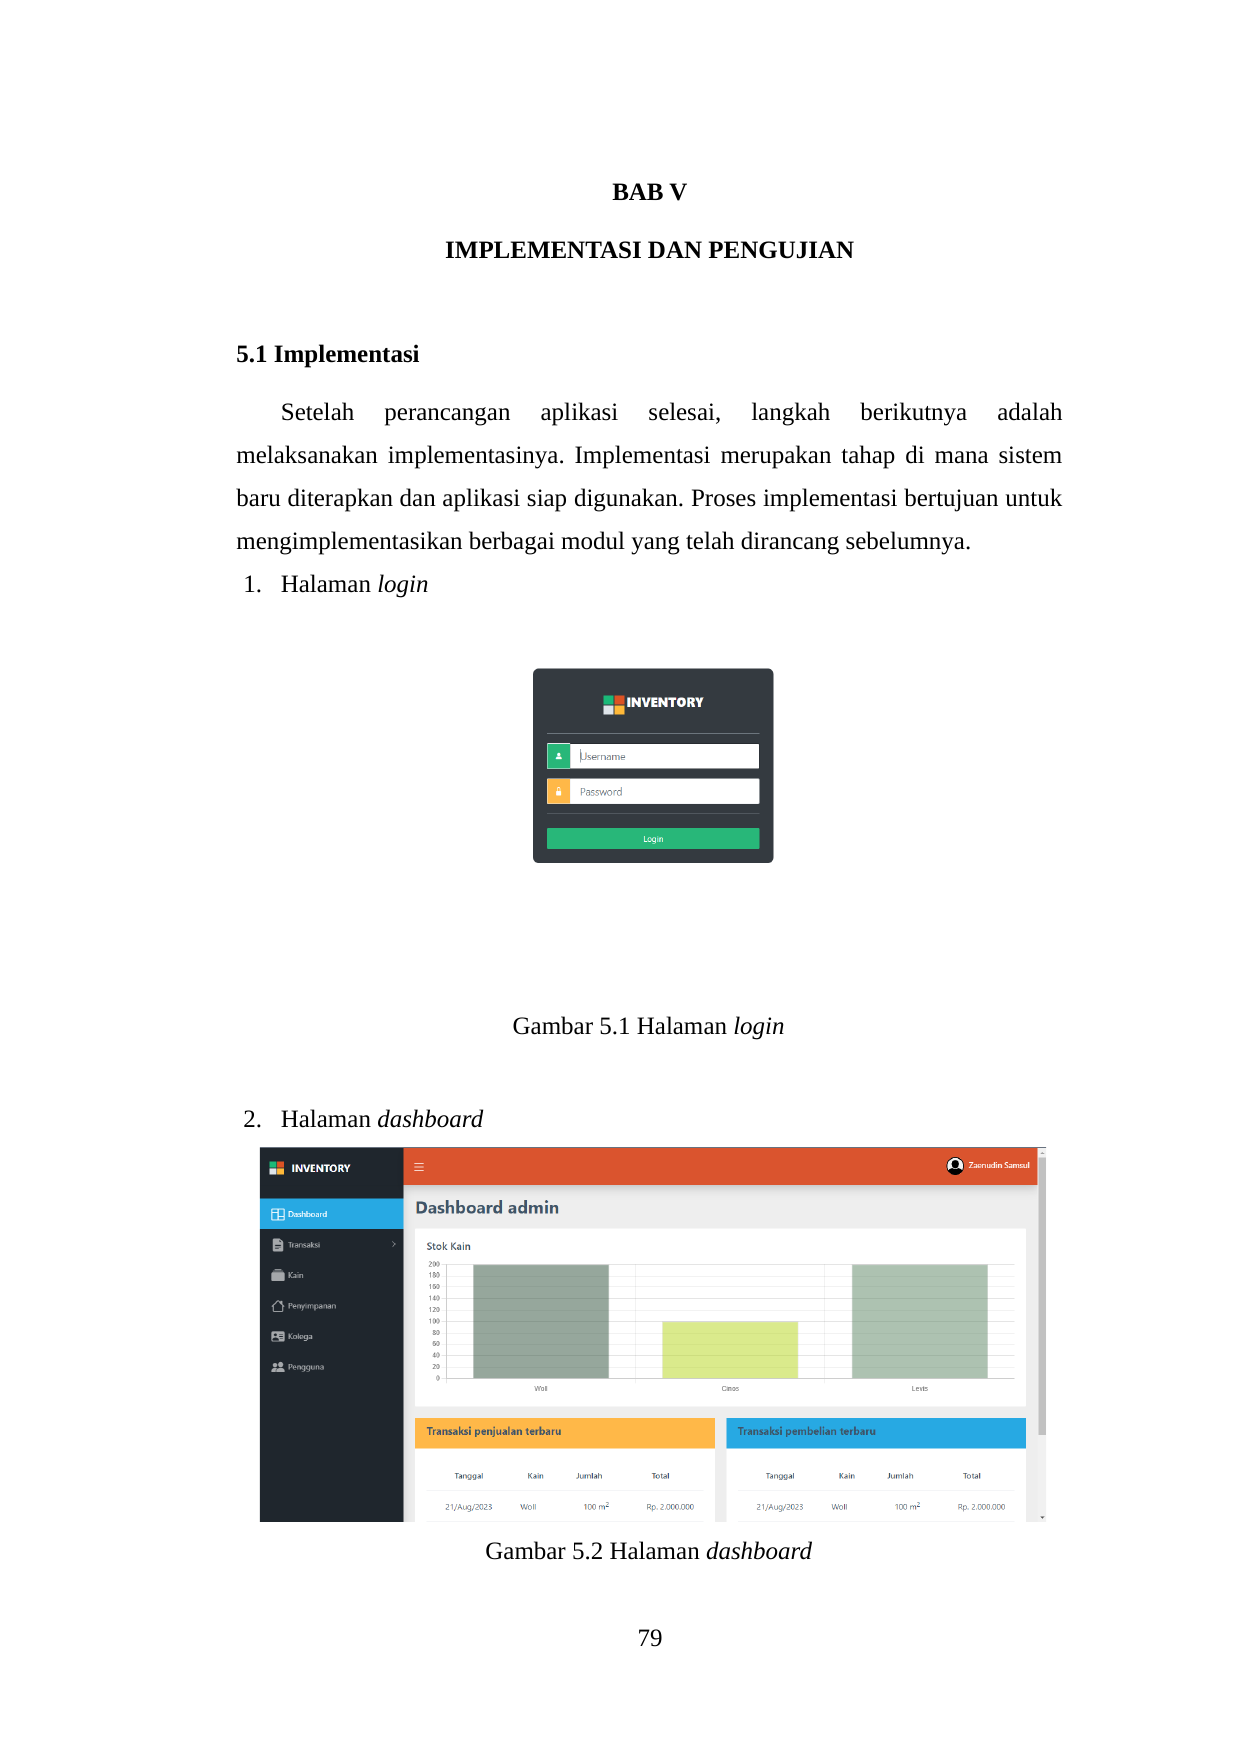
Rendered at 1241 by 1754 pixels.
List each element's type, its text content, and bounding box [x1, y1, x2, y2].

text Setelah perancangan aplikasi selesai, langkah berikutnya adalah melaksanakan implementasinya. Implementasi merupakan tahap di mana sistem baru diterapkan dan aplikasi siap digunakan. Proses implementasi bertujuan untuk mengimplementasikan berbagai modul yang telah dirancang sebelumnya. [236, 397, 1063, 555]
picture [252, 612, 1054, 997]
list Halaman login [243, 569, 1063, 598]
text Gambar 5.1 Halaman login [236, 1011, 1063, 1040]
text Gambar 5.2 Halaman dashboard [236, 1536, 1063, 1565]
subtitle Implementasi [236, 339, 1063, 368]
picture [259, 1147, 1047, 1522]
list Halaman dashboard [243, 1104, 1063, 1133]
subtitle IMPLEMENTASI DAN PENGUJIAN [236, 177, 1063, 263]
